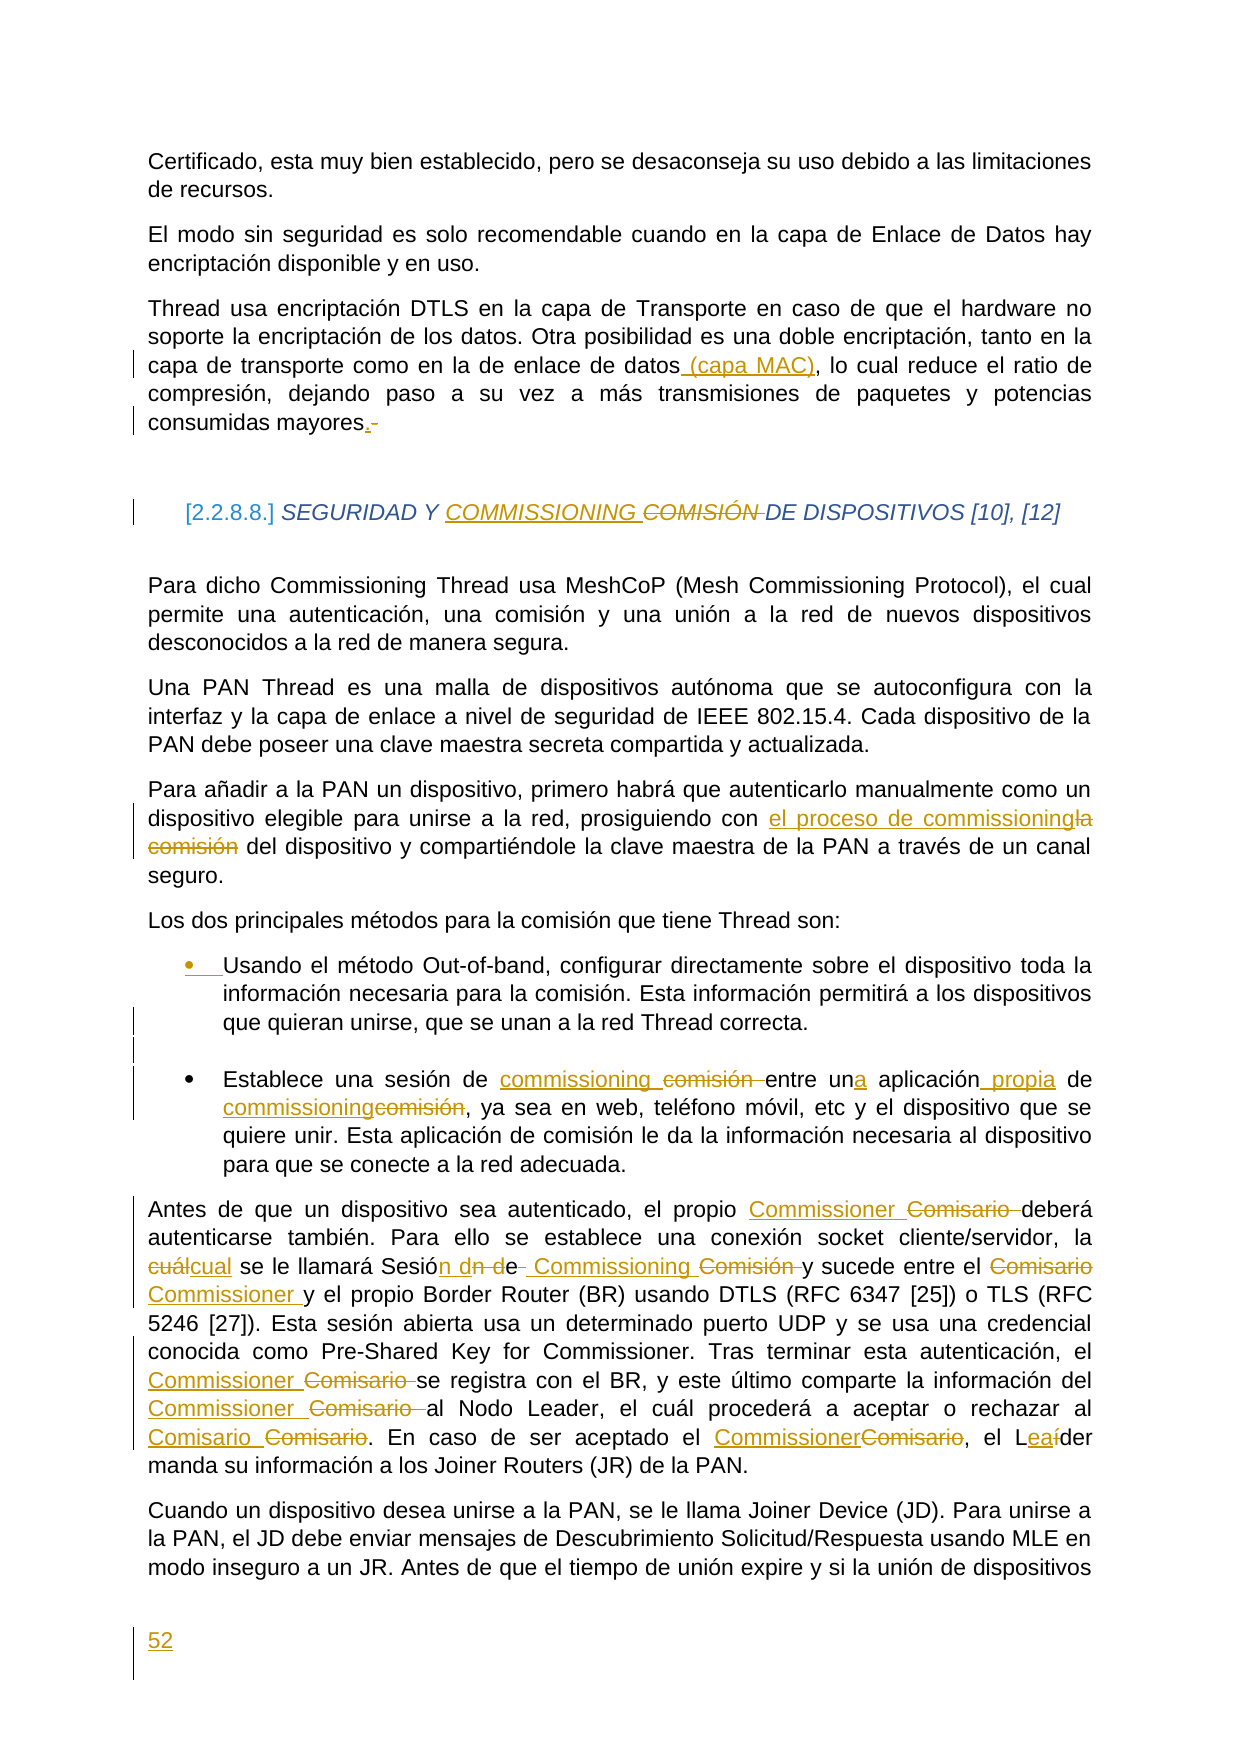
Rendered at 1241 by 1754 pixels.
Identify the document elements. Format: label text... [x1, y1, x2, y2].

text Thread usa encriptación DTLS en la capa de Transporte en caso de que el hardware no soporte la encriptación de los datos. Otra posibilidad es una doble encriptación, tanto en la capa de transporte como en la de enlace de datos, lo cual reduce el ratio de compresión, dejando paso a su vez a más transmisiones de paquetes y potencias consumidas mayores [148, 295, 1092, 435]
subtitle SEGURIDAD Y DE DISPOSITIVOS [10], [12] [185, 499, 1092, 525]
text Una PAN Thread es una malla de dispositivos autónoma que se autoconfigura con la interfaz y la capa de enlace a nivel de seguridad de IEEE 802.15.4. Cada dispositivo de la PAN debe poseer una clave maestra secreta compartida y actualizada. [148, 674, 1092, 757]
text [148, 1497, 1092, 1580]
text El modo sin seguridad es solo recomendable cuando en la capa de Enlace de Datos hay encriptación disponible y en uso. [148, 221, 1092, 276]
list Establece una sesión de entre un aplicación de , ya sea en web, teléfono móvil, etc y el dispositivo que se quiere unir. Esta aplicación de comisión le da la información necesaria al dispositivo para que se conecte a la red adecuada. [185, 1066, 1092, 1177]
text Para añadir a la PAN un dispositivo, primero habrá que autenticarlo manualmente como un dispositivo elegible para unirse a la red, prosiguiendo con del dispositivo y compartiéndole la clave maestra de la PAN a través de un canal seguro. [148, 776, 1092, 888]
list Usando el método Out-of-band, configurar directamente sobre el dispositivo toda la información necesaria para la comisión. Esta información permitirá a los dispositivos que quieran unirse, que se unan a la red Thread correcta. [185, 952, 1092, 1035]
text Antes de que un dispositivo sea autenticado, el propio deberá autenticarse también. Para ello se establece una conexión socket cliente/servidor, la se le llamará Sesióey sucede entre el y el propio Border Router (BR) usando DTLS (RFC 6347 [25]) o TLS (RFC 5246 [27]). Esta sesión abierta usa un determinado puerto UDP y se usa una credencial conocida como Pre-Shared Key for Commissioner. Tras terminar esta autenticación, el se registra con el BR, y este último comparte la información del al Nodo Leader, el cuál procederá a aceptar o rechazar al . En caso de ser aceptado el , el Lder manda su información a los Joiner Routers (JR) de la PAN. [148, 1196, 1092, 1478]
text Para dicho Commissioning Thread usa MeshCoP (Mesh Commissioning Protocol), el cual permite una autenticación, una comisión y una unión a la red de nuevos dispositivos desconocidos a la red de manera segura. [148, 572, 1092, 656]
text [148, 148, 1092, 202]
text Los dos principales métodos para la comisión que tiene Thread son: [148, 907, 1092, 933]
